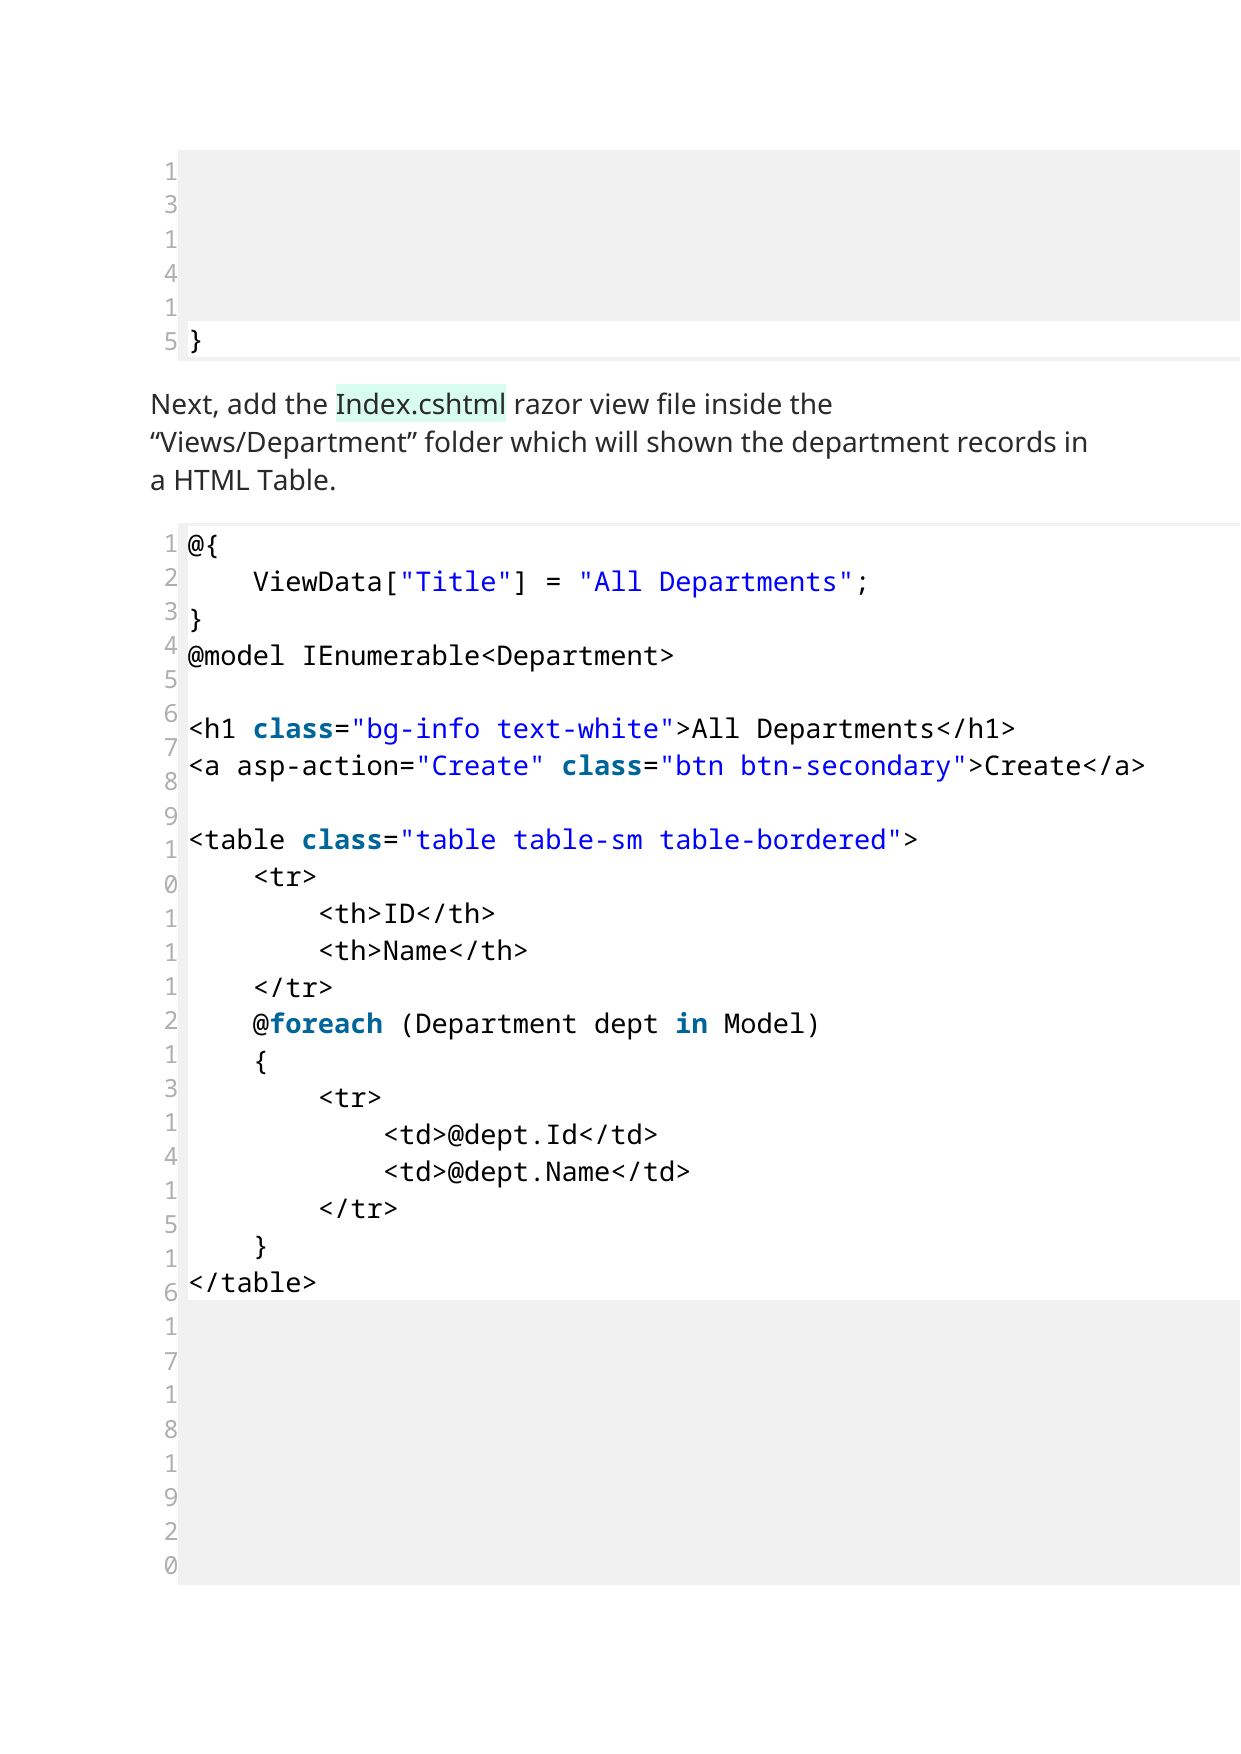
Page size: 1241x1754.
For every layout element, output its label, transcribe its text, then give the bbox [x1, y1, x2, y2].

text Next, add the Index.cshtml razor view file inside the “Views/Department” folder which will shown the department records in a HTML Table. [150, 384, 1090, 499]
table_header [178, 150, 1240, 361]
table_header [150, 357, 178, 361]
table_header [178, 523, 1240, 1585]
